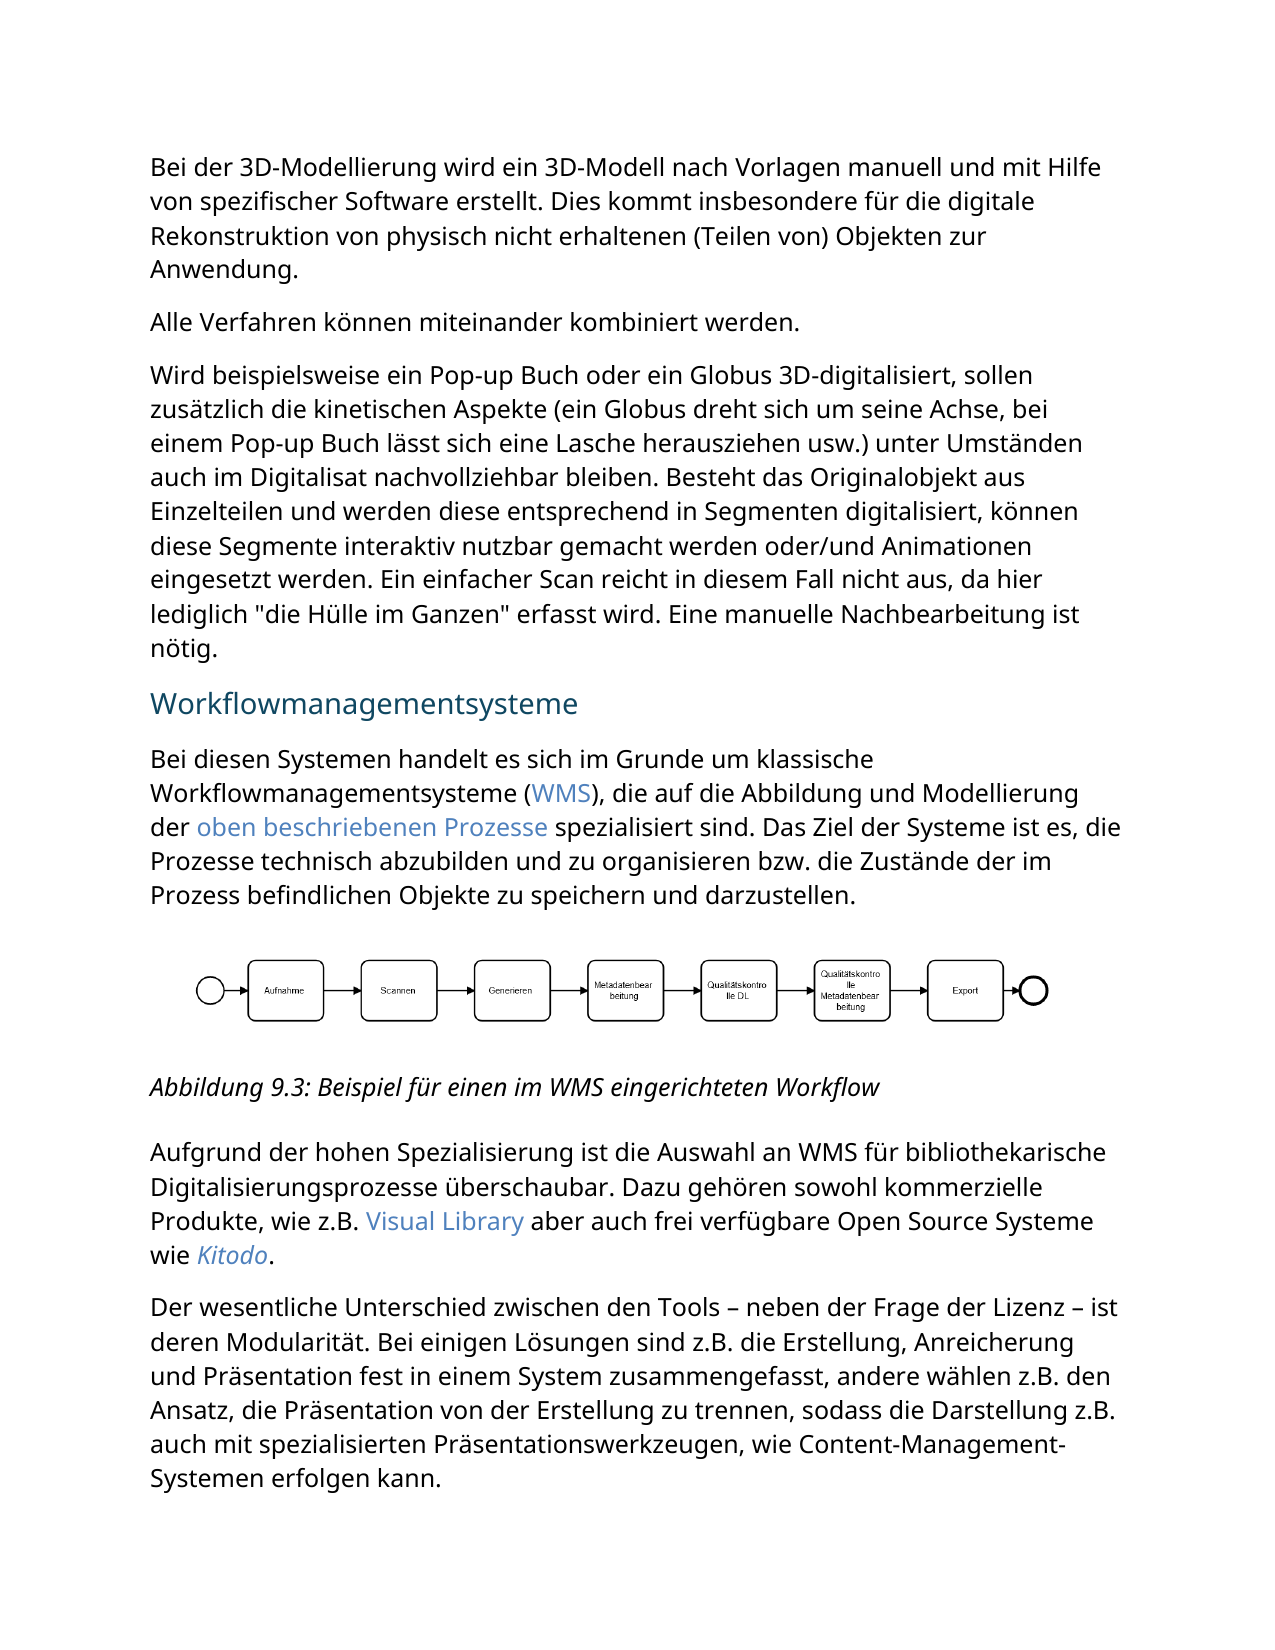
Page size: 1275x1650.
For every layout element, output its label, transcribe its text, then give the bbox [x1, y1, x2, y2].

text Der wesentliche Unterschied zwischen den Tools – neben der Frage der Lizenz – ist deren Modularität. Bei einigen Lösungen sind z.B. die Erstellung, Anreicherung und Präsentation fest in einem System zusammengefasst, andere wählen z.B. den Ansatz, die Präsentation von der Erstellung zu trennen, sodass die Darstellung z.B. auch mit spezialisierten Präsentationswerkzeugen, wie Content-Management-Systemen erfolgen kann. [150, 1290, 1125, 1494]
table_header Abbildung 9.3: Beispiel für einen im WMS eingerichteten Workflow [139, 931, 1114, 1116]
text Alle Verfahren können miteinander kombiniert werden. [150, 305, 1125, 339]
text Aufgrund der hohen Spezialisierung ist die Auswahl an WMS für bibliothekarische Digitalisierungsprozesse überschaubar. Dazu gehören sowohl kommerzielle Produkte, wie z.B. Visual Library aber auch frei verfügbare Open Source Systeme wie Kitodo. [150, 1135, 1125, 1271]
subtitle Workflowmanagementsysteme [150, 683, 1125, 723]
text Bei der 3D-Modellierung wird ein 3D-Modell nach Vorlagen manuell und mit Hilfe von spezifischer Software erstellt. Dies kommt insbesondere für die digitale Rekonstruktion von physisch nicht erhaltenen (Teilen von) Objekten zur Anwendung. [150, 150, 1125, 286]
picture [188, 934, 1064, 1049]
text Wird beispielsweise ein Pop-up Buch oder ein Globus 3D-digitalisiert, sollen zusätzlich die kinetischen Aspekte (ein Globus dreht sich um seine Achse, bei einem Pop-up Buch lässt sich eine Lasche herausziehen usw.) unter Umständen auch im Digitalisat nachvollziehbar bleiben. Besteht das Originalobjekt aus Einzelteilen und werden diese entsprechend in Segmenten digitalisiert, können diese Segmente interaktiv nutzbar gemacht werden oder/und Animationen eingesetzt werden. Ein einfacher Scan reicht in diesem Fall nicht aus, da hier lediglich "die Hülle im Ganzen" erfasst wird. Eine manuelle Nachbearbeitung ist nötig. [150, 358, 1125, 664]
text Bei diesen Systemen handelt es sich im Grunde um klassische Workflowmanagementsysteme (WMS), die auf die Abbildung und Modellierung der oben beschriebenen Prozesse spezialisiert sind. Das Ziel der Systeme ist es, die Prozesse technisch abzubilden und zu organisieren bzw. die Zustände der im Prozess befindlichen Objekte zu speichern und darzustellen. [150, 742, 1125, 912]
